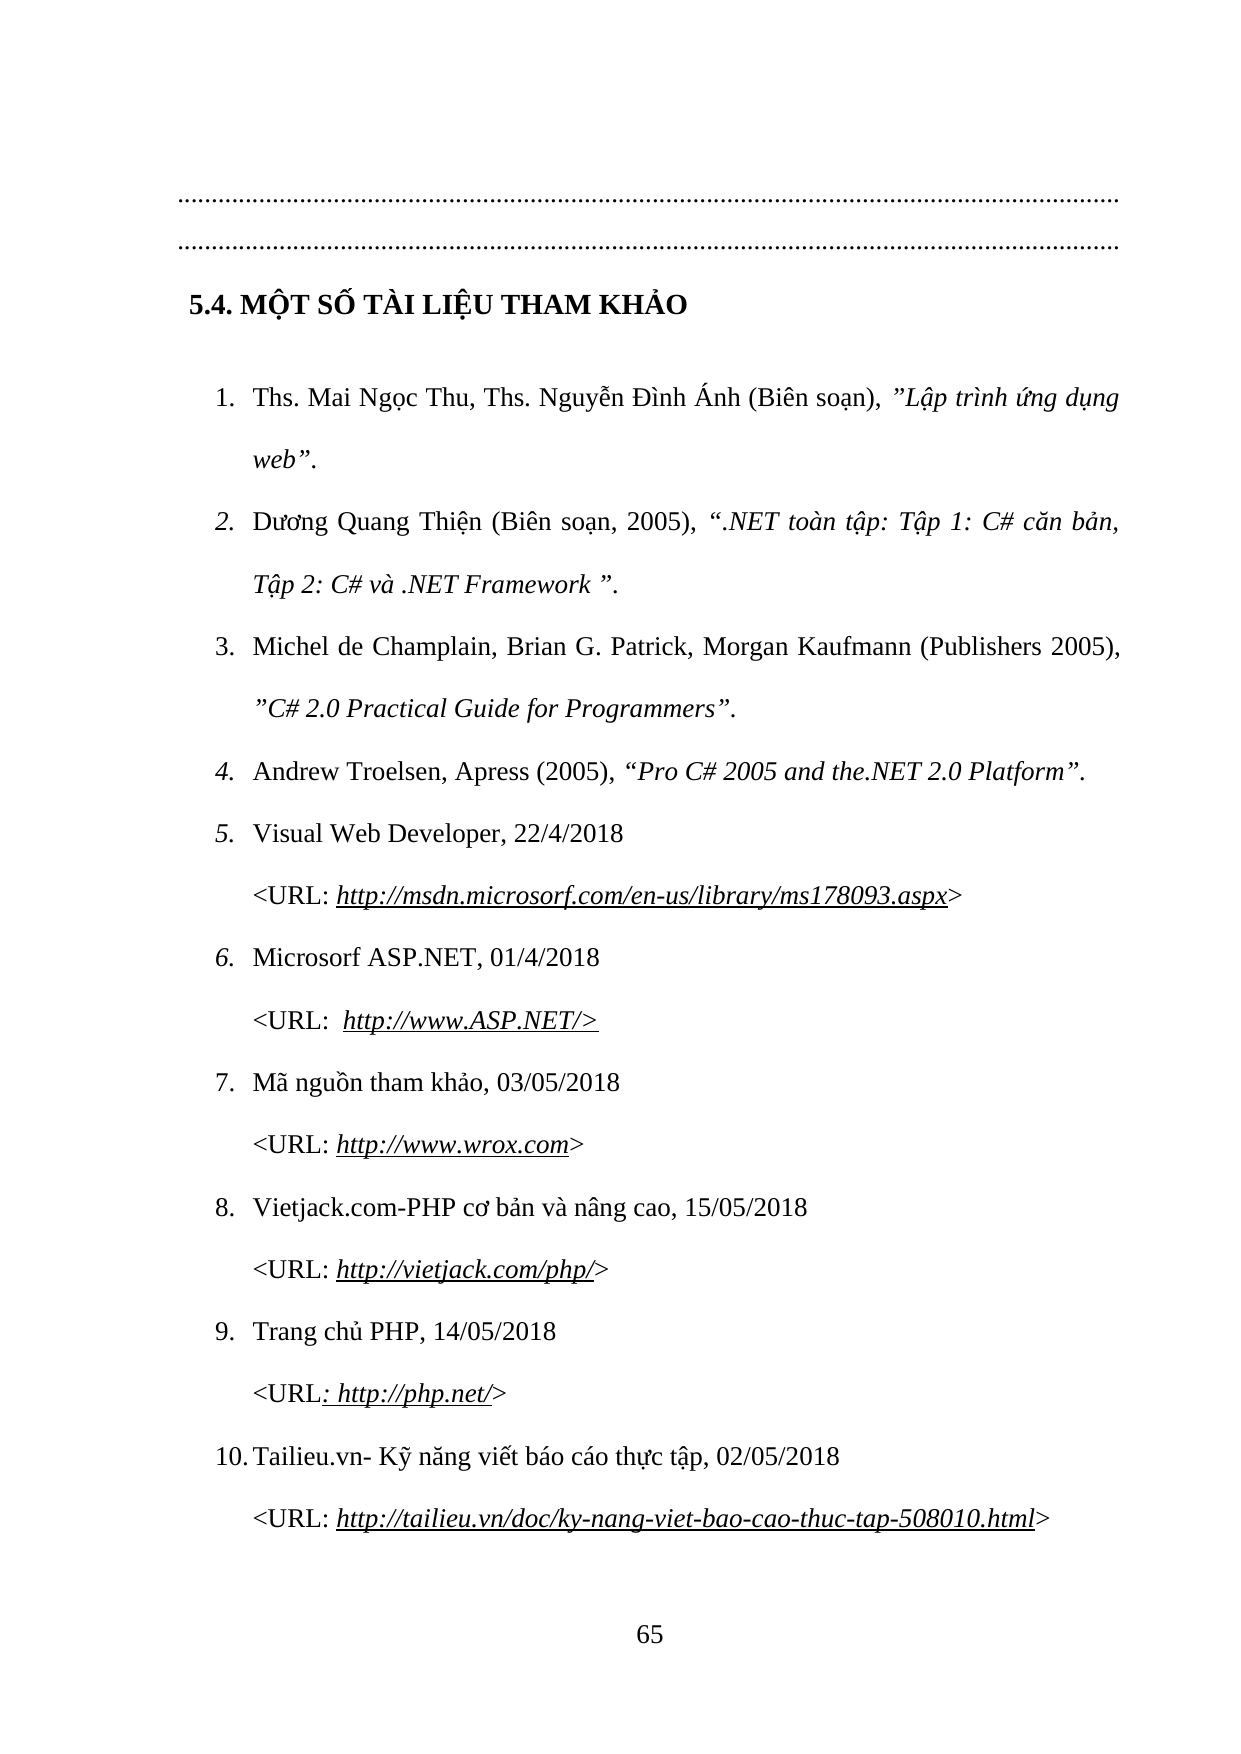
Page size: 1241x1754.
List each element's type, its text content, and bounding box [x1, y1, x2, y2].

list Michel de Champlain, Brian G. Patrick, Morgan Kaufmann (Publishers 2005), ”C# 2.0 Practical Guide for Programmers”. [215, 630, 1122, 723]
list Ths. Mai Ngọc Thu, Ths. Nguyễn Đình Ánh (Biên soạn), ”Lập trình ứng dụng web”. [215, 381, 1122, 474]
list Trang chủ PHP, 14/05/2018 [215, 1315, 1122, 1346]
list <URL: http://msdn.microsorf.com/en-us/library/ms178093.aspx> [252, 879, 1122, 910]
list Mã nguồn tham khảo, 03/05/2018 [215, 1066, 1122, 1097]
list <URL: http://www.wrox.com> [252, 1128, 1122, 1159]
list <URL: http://vietjack.com/php/> [252, 1253, 1122, 1284]
list Vietjack.com-PHP cơ bản và nâng cao, 15/05/2018 [215, 1191, 1122, 1222]
list <URL: http://www.ASP.NET/> [252, 1004, 1122, 1035]
list Andrew Troelsen, Apress (2005), “Pro C# 2005 and the.NET 2.0 Platform”. [215, 755, 1122, 786]
list Visual Web Developer, 22/4/2018 [215, 817, 1122, 848]
list Dương Quang Thiện (Biên soạn, 2005), “.NET toàn tập: Tập 1: C# căn bản, Tập 2: C# và .NET Framework ”. [215, 506, 1122, 599]
list <URL: http://tailieu.vn/doc/ky-nang-viet-bao-cao-thuc-tap-508010.html> [252, 1502, 1122, 1533]
list Microsorf ASP.NET, 01/4/2018 [215, 942, 1122, 973]
list Tailieu.vn- Kỹ năng viết báo cáo thực tập, 02/05/2018 [215, 1440, 1122, 1471]
subtitle MỘT SỐ TÀI LIỆU THAM KHẢO [189, 287, 1122, 321]
list <URL: http://php.net/> [252, 1378, 1122, 1409]
